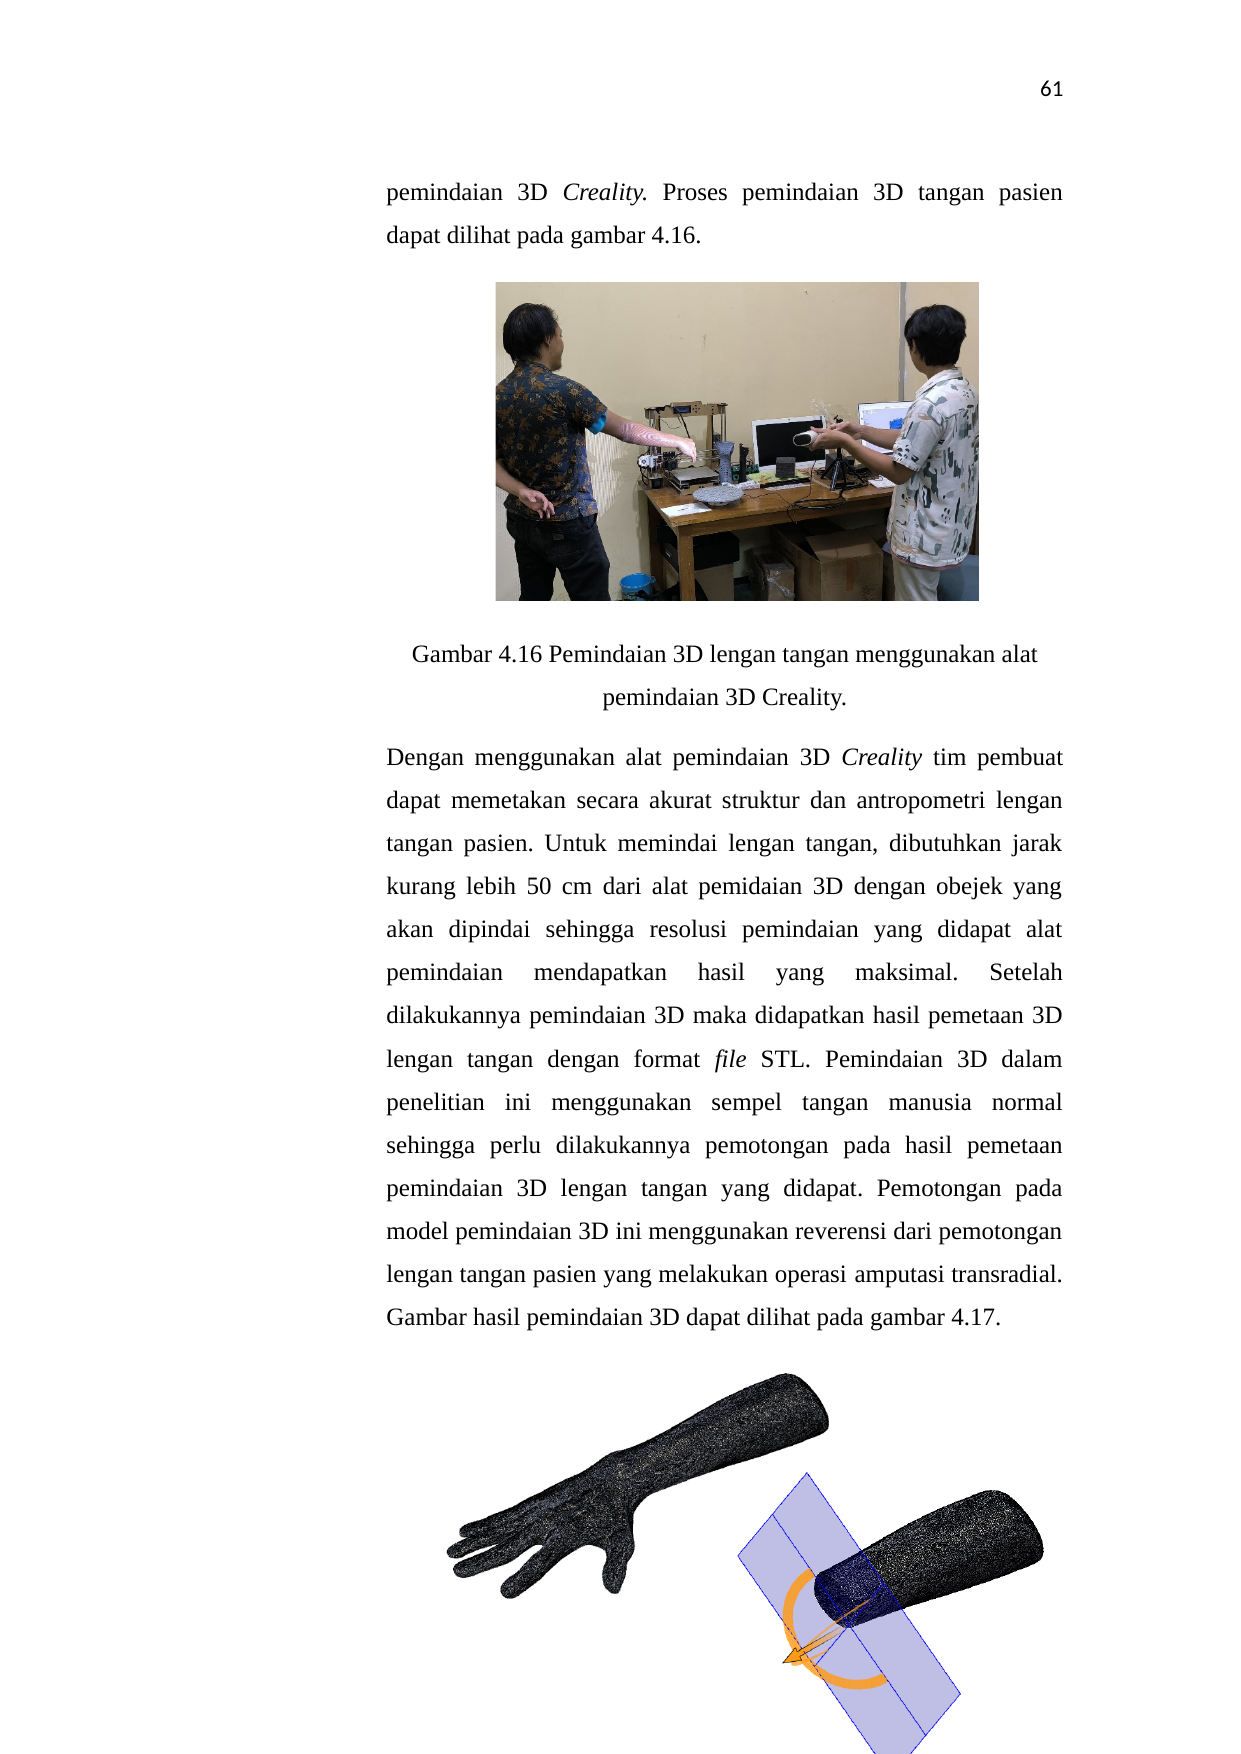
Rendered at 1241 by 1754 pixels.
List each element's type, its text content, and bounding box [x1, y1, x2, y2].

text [386, 177, 1063, 249]
picture [495, 282, 979, 601]
text Dengan menggunakan alat pemindaian 3D Creality tim pembuat dapat memetakan secara akurat struktur dan antropometri lengan tangan pasien. Untuk memindai lengan tangan, dibutuhkan jarak kurang lebih 50 cm dari alat pemidaian 3D dengan obejek yang akan dipindai sehingga resolusi pemindaian yang didapat alat pemindaian mendapatkan hasil yang maksimal. Setelah dilakukannya pemindaian 3D maka didapatkan hasil pemetaan 3D lengan tangan dengan format file STL. Pemindaian 3D dalam penelitian ini menggunakan sempel tangan manusia normal sehingga perlu dilakukannya pemotongan pada hasil pemetaan pemindaian 3D lengan tangan yang didapat. Pemotongan pada model pemindaian 3D ini menggunakan reverensi dari pemotongan lengan tangan pasien yang melakukan operasi amputasi transradial. Gambar hasil pemindaian 3D dapat dilihat pada gambar 4.17. [386, 742, 1063, 1331]
text Gambar 4.16 Pemindaian 3D lengan tangan menggunakan alat pemindaian 3D Creality. [386, 639, 1063, 711]
picture [414, 1338, 1061, 1754]
